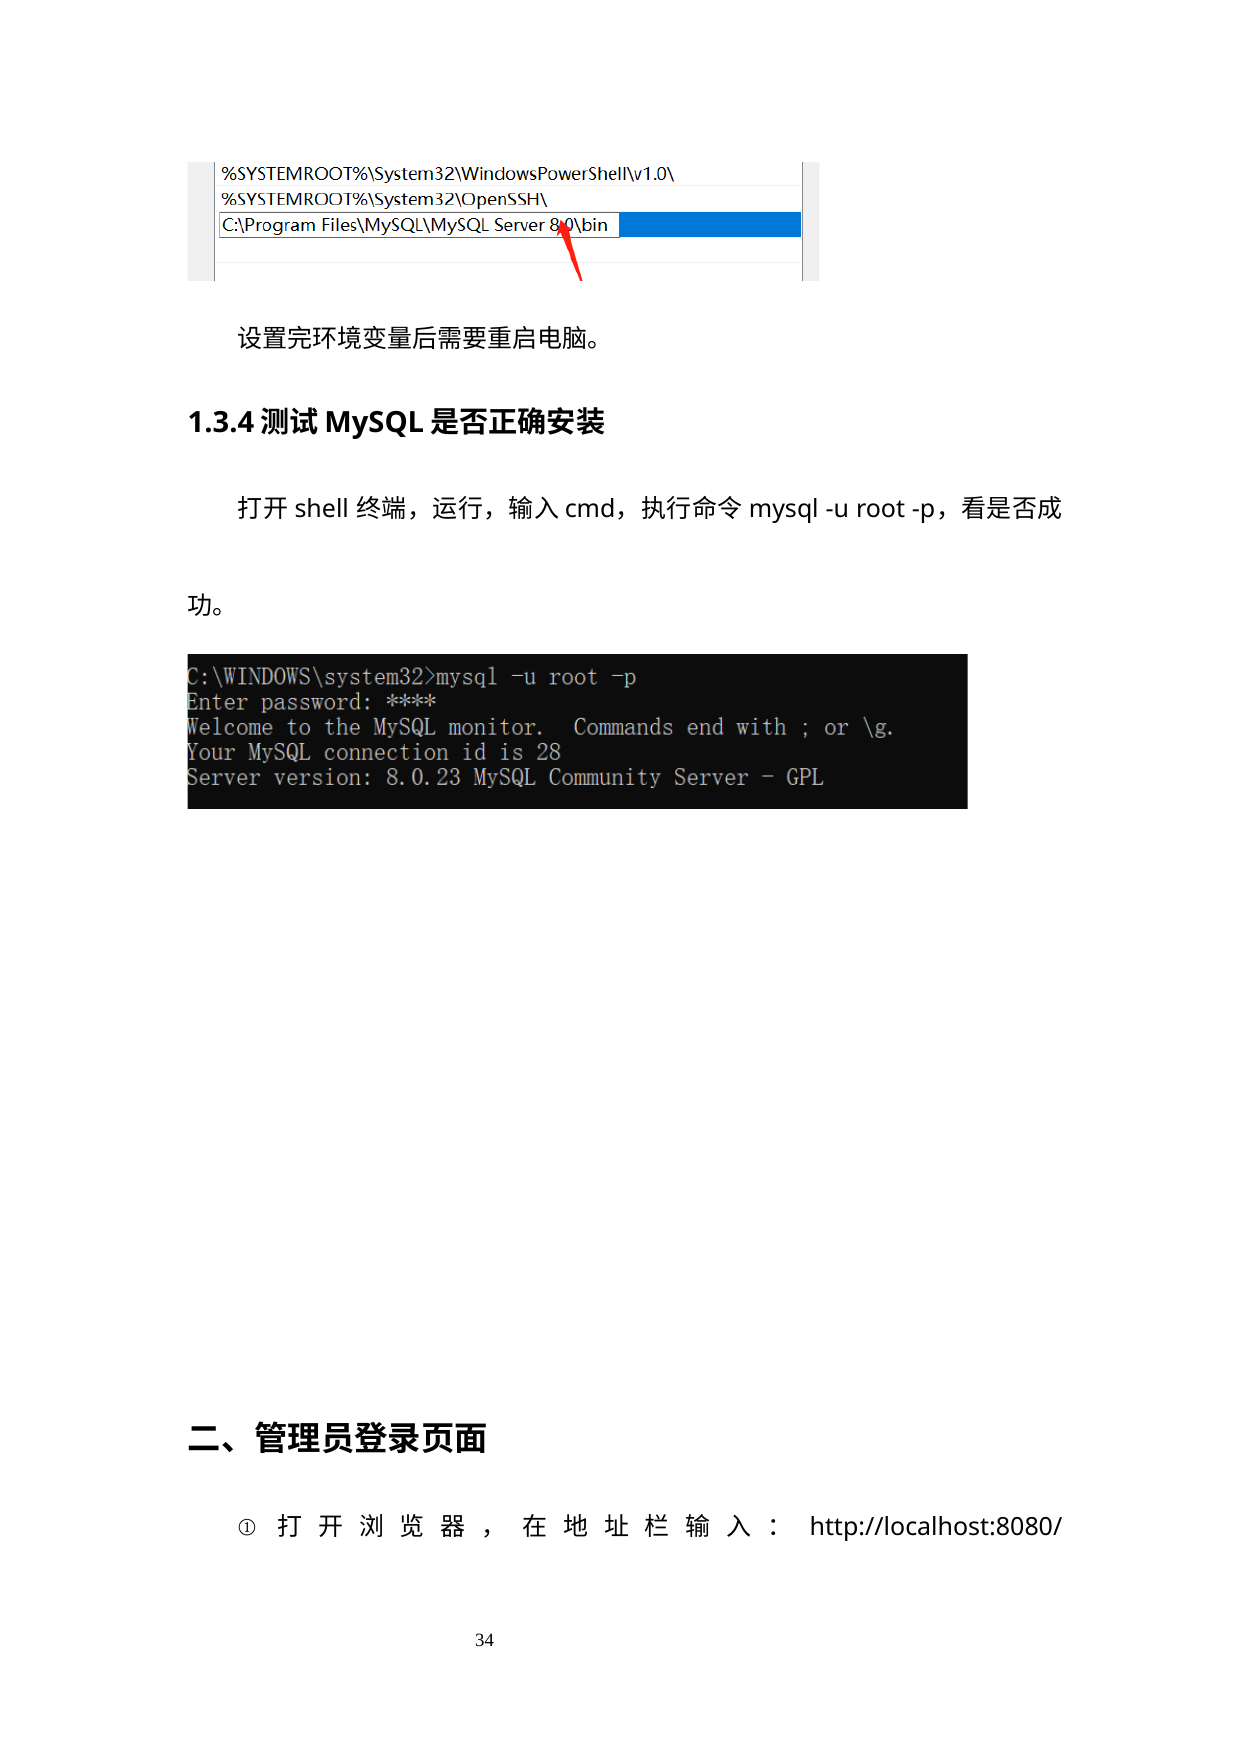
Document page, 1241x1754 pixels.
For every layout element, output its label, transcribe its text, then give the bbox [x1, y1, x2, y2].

picture [187, 162, 820, 281]
picture [187, 654, 968, 809]
text 1.3.4测试MySQL是否正确安装 [187, 388, 1062, 453]
text 打开 shell 终端，运行，输入cmd，执行命令 mysql -u root -p，看是否成功。 [187, 474, 1062, 636]
list 管理员登录页面 [187, 1403, 1062, 1468]
text 设置完环境变量后需要重启电脑。 [187, 304, 1062, 369]
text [187, 1492, 1062, 1557]
